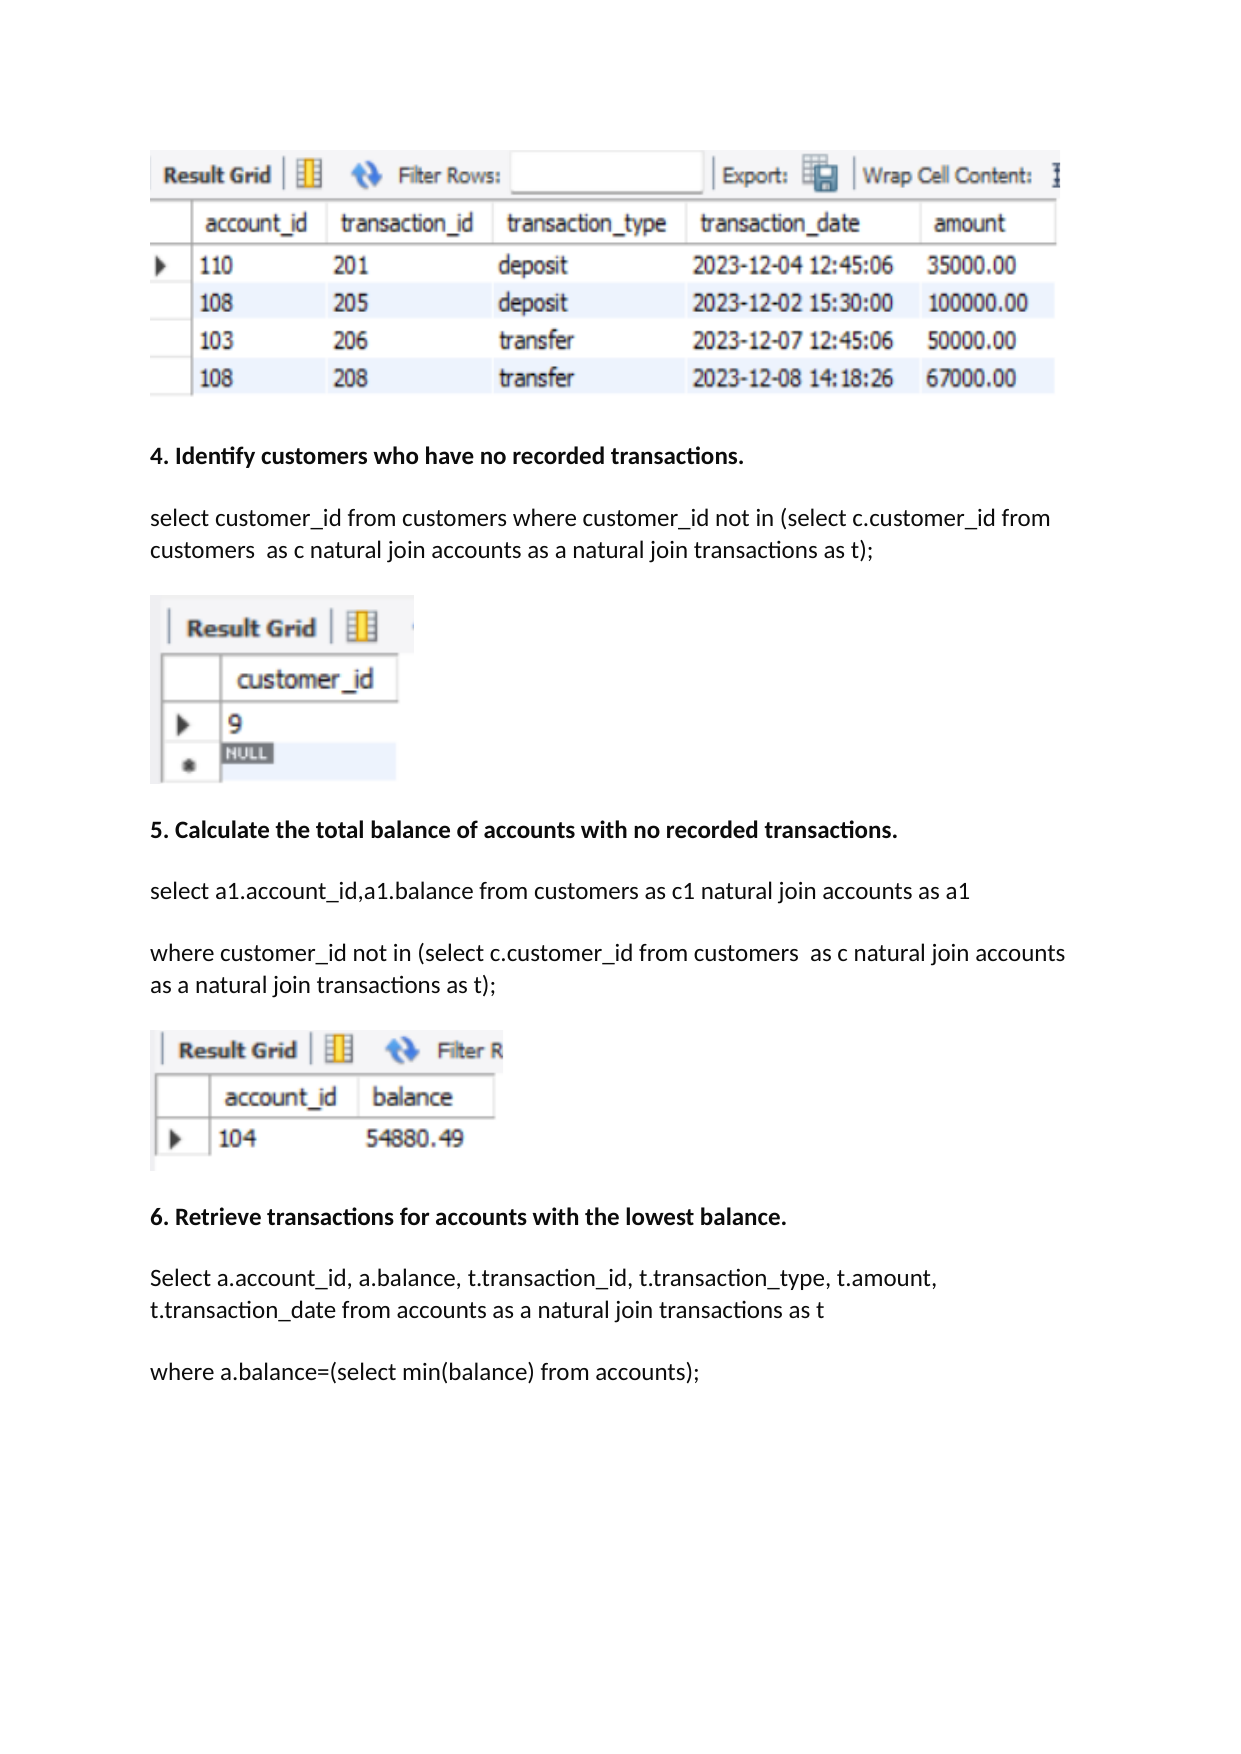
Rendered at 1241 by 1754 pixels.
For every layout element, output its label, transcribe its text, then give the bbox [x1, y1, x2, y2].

text where a.balance=(select min(balance) from accounts); [150, 1356, 1090, 1387]
text select a1.account_id,a1.balance from customers as c1 natural join accounts as a1 [150, 875, 1090, 906]
text select customer_id from customers where customer_id not in (select c.customer_id from customers as c natural join accounts as a natural join transactions as t); [150, 502, 1090, 564]
picture [150, 150, 1061, 410]
text 5. Calculate the total balance of accounts with no recorded transactions. [150, 814, 1090, 844]
picture [150, 595, 414, 784]
picture [150, 1030, 504, 1171]
text where customer_id not in (select c.customer_id from customers as c natural join accounts as a natural join transactions as t); [150, 937, 1090, 1000]
text 4. Identify customers who have no recorded transactions. [150, 440, 1090, 471]
text Select a.account_id, a.balance, t.transaction_id, t.transaction_type, t.amount, t.transaction_date from accounts as a natural join transactions as t [150, 1262, 1090, 1325]
text 6. Retrieve transactions for accounts with the lowest balance. [150, 1201, 1090, 1231]
